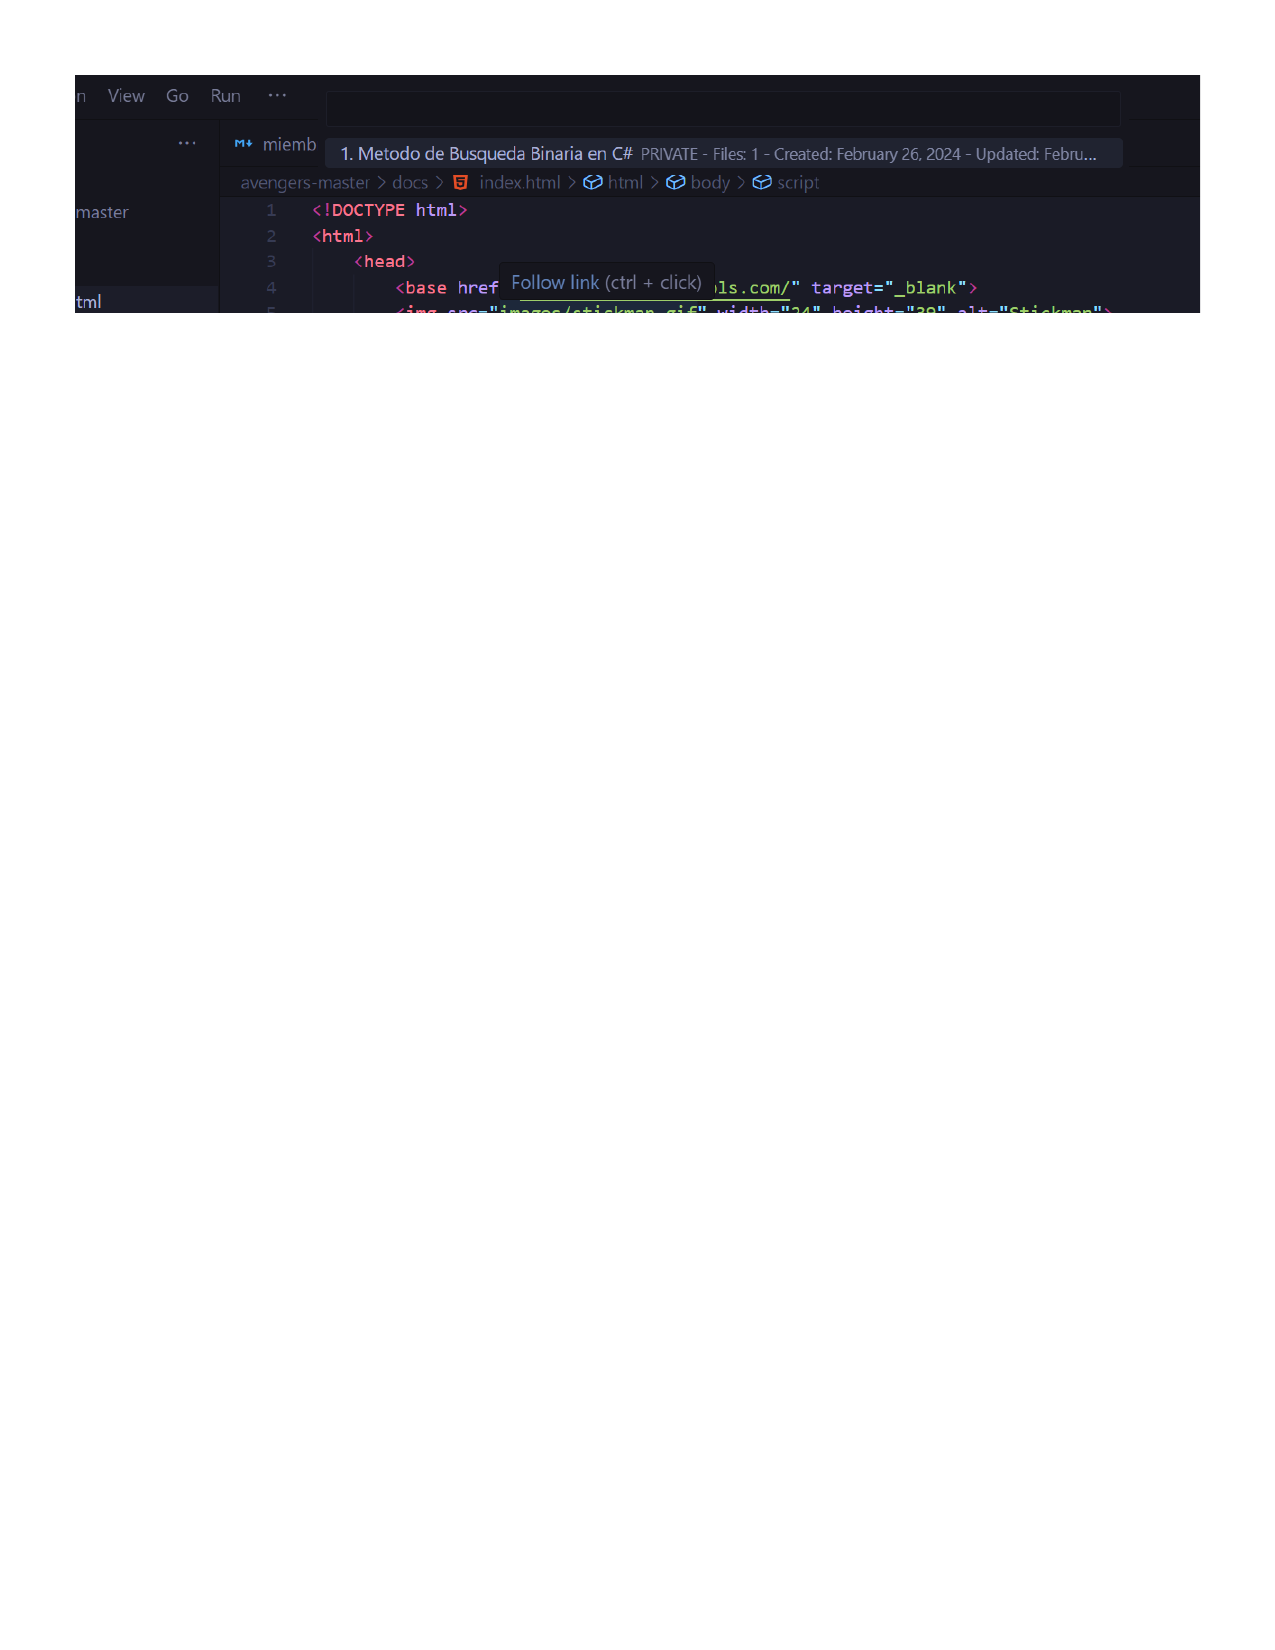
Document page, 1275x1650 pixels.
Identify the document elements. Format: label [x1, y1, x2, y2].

picture [75, 75, 1200, 313]
